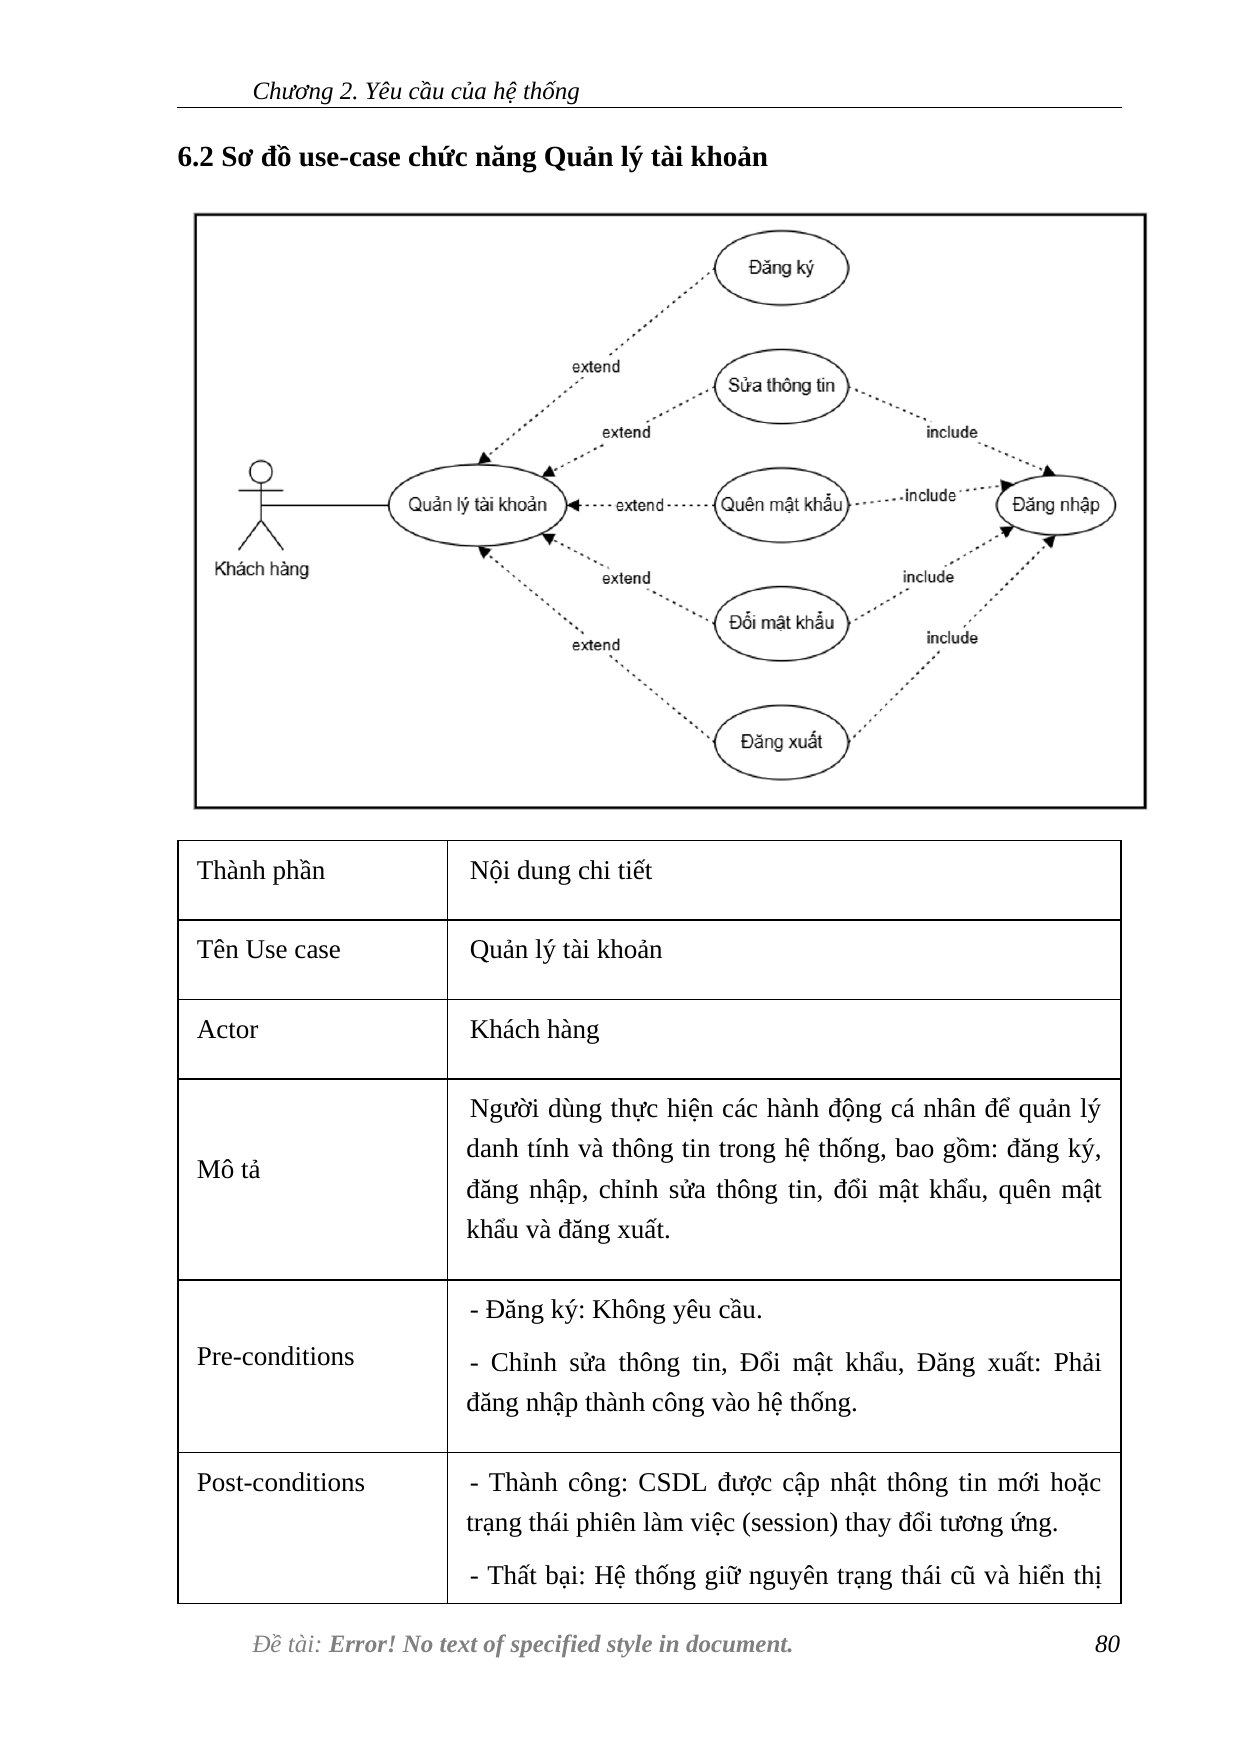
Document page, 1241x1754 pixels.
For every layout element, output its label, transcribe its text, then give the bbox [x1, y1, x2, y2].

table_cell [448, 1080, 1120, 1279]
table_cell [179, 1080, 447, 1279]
subtitle Sơ đồ use-case chức năng Quản lý tài khoản [177, 130, 1122, 176]
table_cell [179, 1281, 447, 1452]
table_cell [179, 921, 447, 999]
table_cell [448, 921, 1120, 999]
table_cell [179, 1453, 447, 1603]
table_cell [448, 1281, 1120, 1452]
picture [177, 200, 1153, 818]
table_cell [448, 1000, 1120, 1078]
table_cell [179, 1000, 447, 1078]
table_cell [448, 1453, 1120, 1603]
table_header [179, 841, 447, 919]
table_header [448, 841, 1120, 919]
